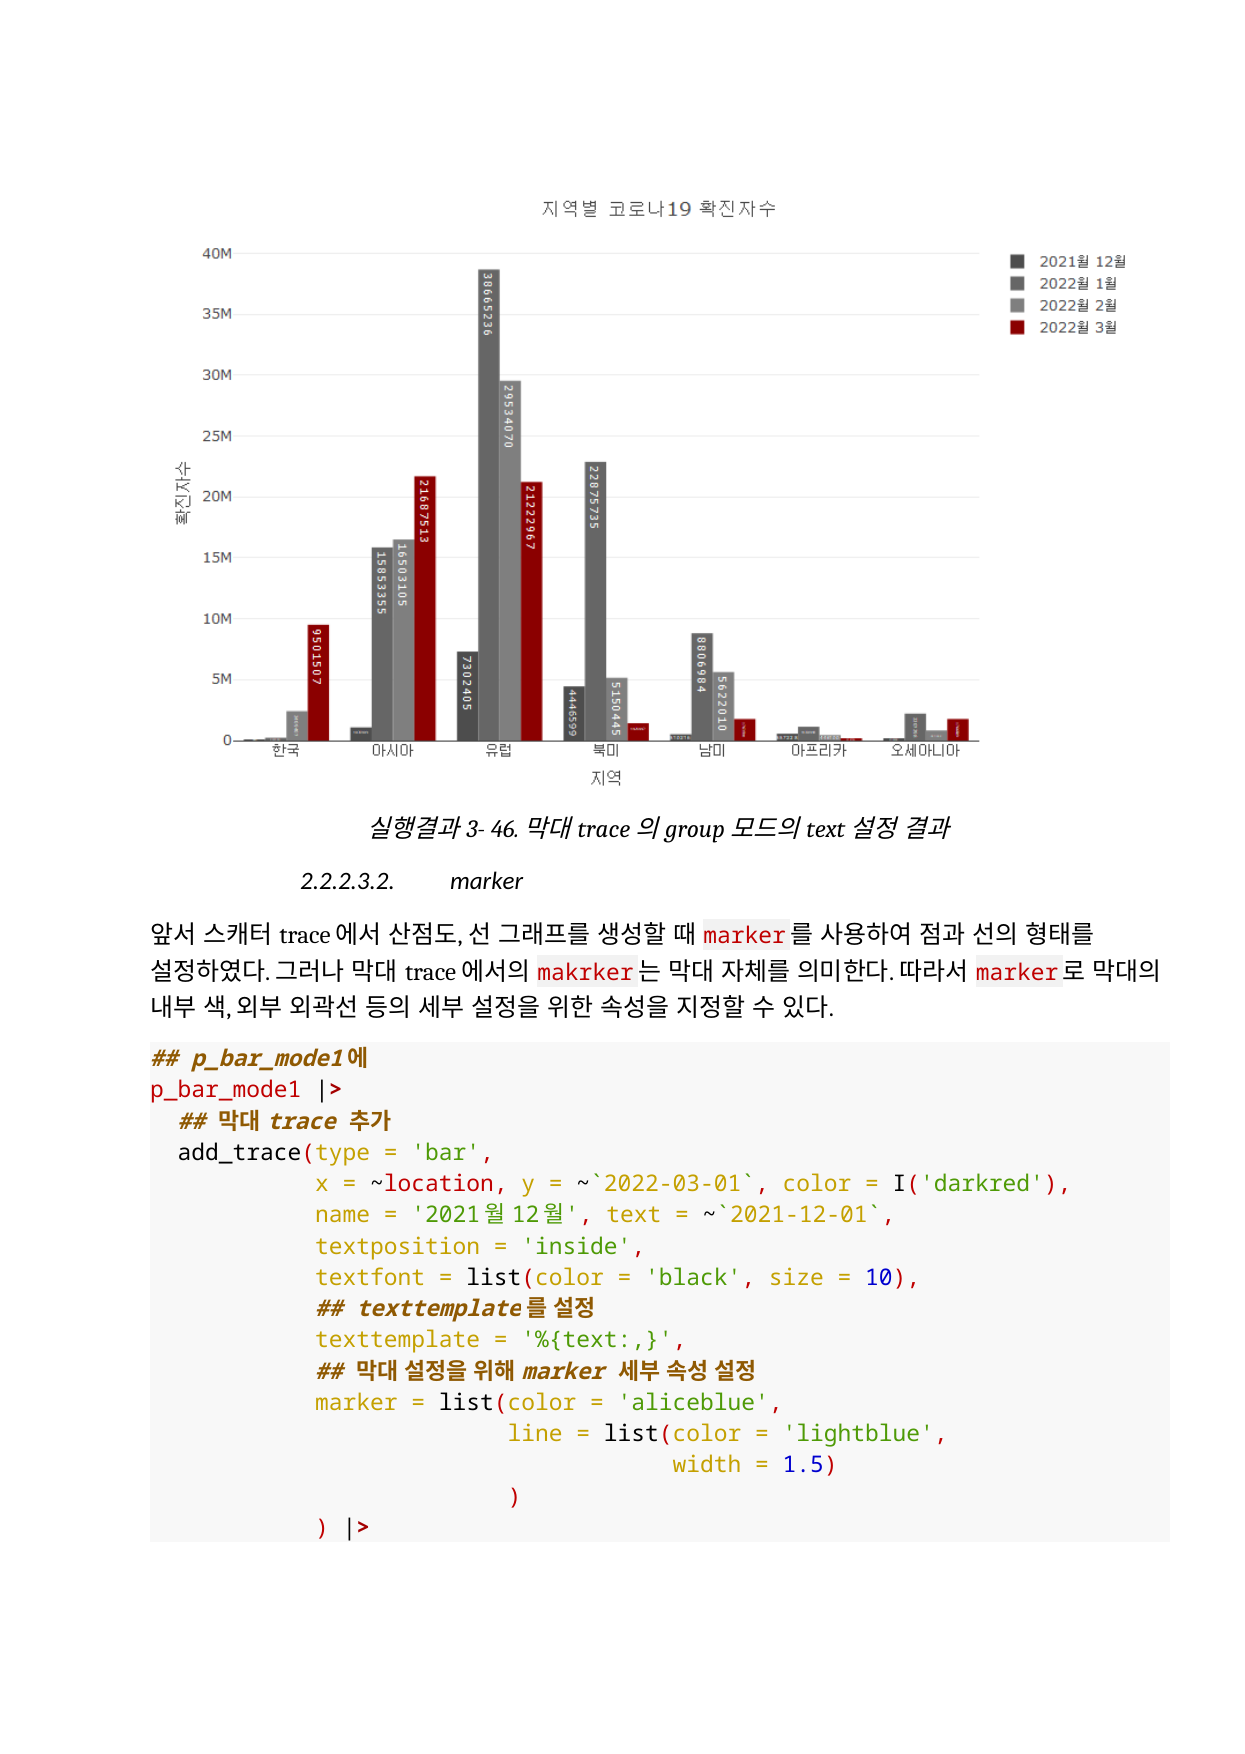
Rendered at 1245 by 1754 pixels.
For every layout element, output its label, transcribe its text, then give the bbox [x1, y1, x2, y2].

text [150, 1042, 1170, 1542]
text 실행결과 3- 46. 막대 trace의 group 모드의 text 설정 결과 [150, 808, 1170, 844]
subtitle marker [300, 865, 1170, 896]
text 앞서 스캐터 trace에서 산점도, 선 그래프를 생성할 때 marker를 사용하여 점과 선의 형태를 설정하였다. 그러나 막대 trace에서의 makrker는 막대 자체를 의미한다. 따라서 marker로 막대의 내부 색, 외부 외곽선 등의 세부 설정을 위한 속성을 지정할 수 있다. [150, 915, 1170, 1023]
picture [172, 187, 1148, 788]
